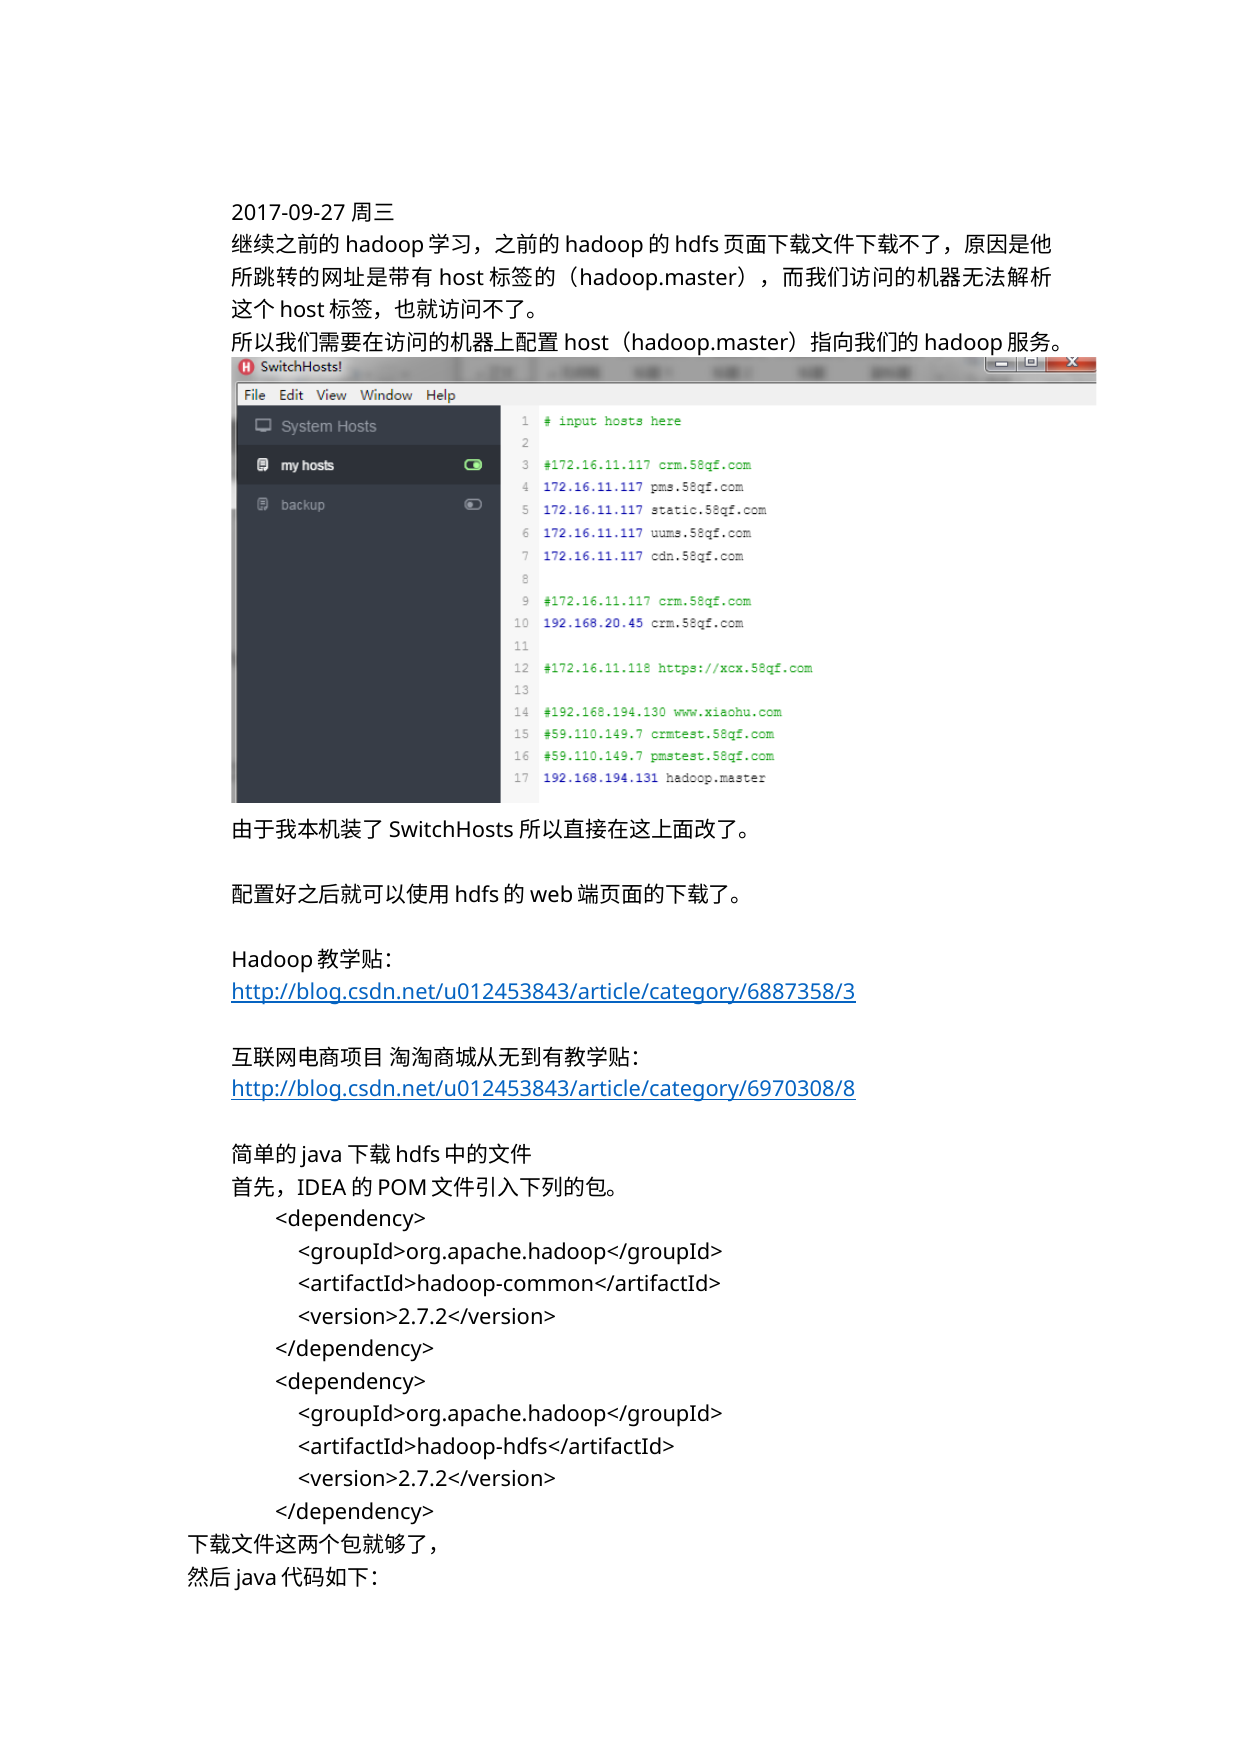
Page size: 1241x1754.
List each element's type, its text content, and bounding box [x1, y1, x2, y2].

text 2017-09-27 周三 [231, 194, 1053, 227]
text http://blog.csdn.net/u012453843/article/category/6970308/8 [231, 1072, 1053, 1104]
picture [231, 357, 1097, 803]
text Hadoop教学贴： [231, 942, 1053, 974]
text <dependency> <groupId>org.apache.hadoop</groupId> <artifactId>hadoop-common</artifactId> <version>2.7.2</version> </dependency> <dependency> <groupId>org.apache.hadoop</groupId> <artifactId>hadoop-hdfs</artifactId> <version>2.7.2</version> </dependency> [275, 1202, 1053, 1527]
text 由于我本机装了SwitchHosts 所以直接在这上面改了。 [231, 803, 1053, 844]
text 首先，IDEA的POM文件引入下列的包。 [231, 1169, 1053, 1202]
text 所以我们需要在访问的机器上配置host（hadoop.master）指向我们的hadoop服务。 [231, 324, 1053, 357]
text 互联网电商项目 淘淘商城从无到有教学贴： [231, 1039, 1053, 1072]
text 继续之前的hadoop学习，之前的hadoop的hdfs页面下载文件下载不了，原因是他所跳转的网址是带有host标签的（hadoop.master），而我们访问的机器无法解析这个host标签，也就访问不了。 [231, 227, 1053, 324]
text http://blog.csdn.net/u012453843/article/category/6887358/3 [231, 974, 1053, 1007]
text 配置好之后就可以使用hdfs的web端页面的下载了。 [231, 877, 1053, 909]
text 简单的java下载hdfs中的文件 [231, 1137, 1053, 1169]
text 下载文件这两个包就够了， [187, 1527, 1053, 1559]
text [187, 1559, 1053, 1592]
